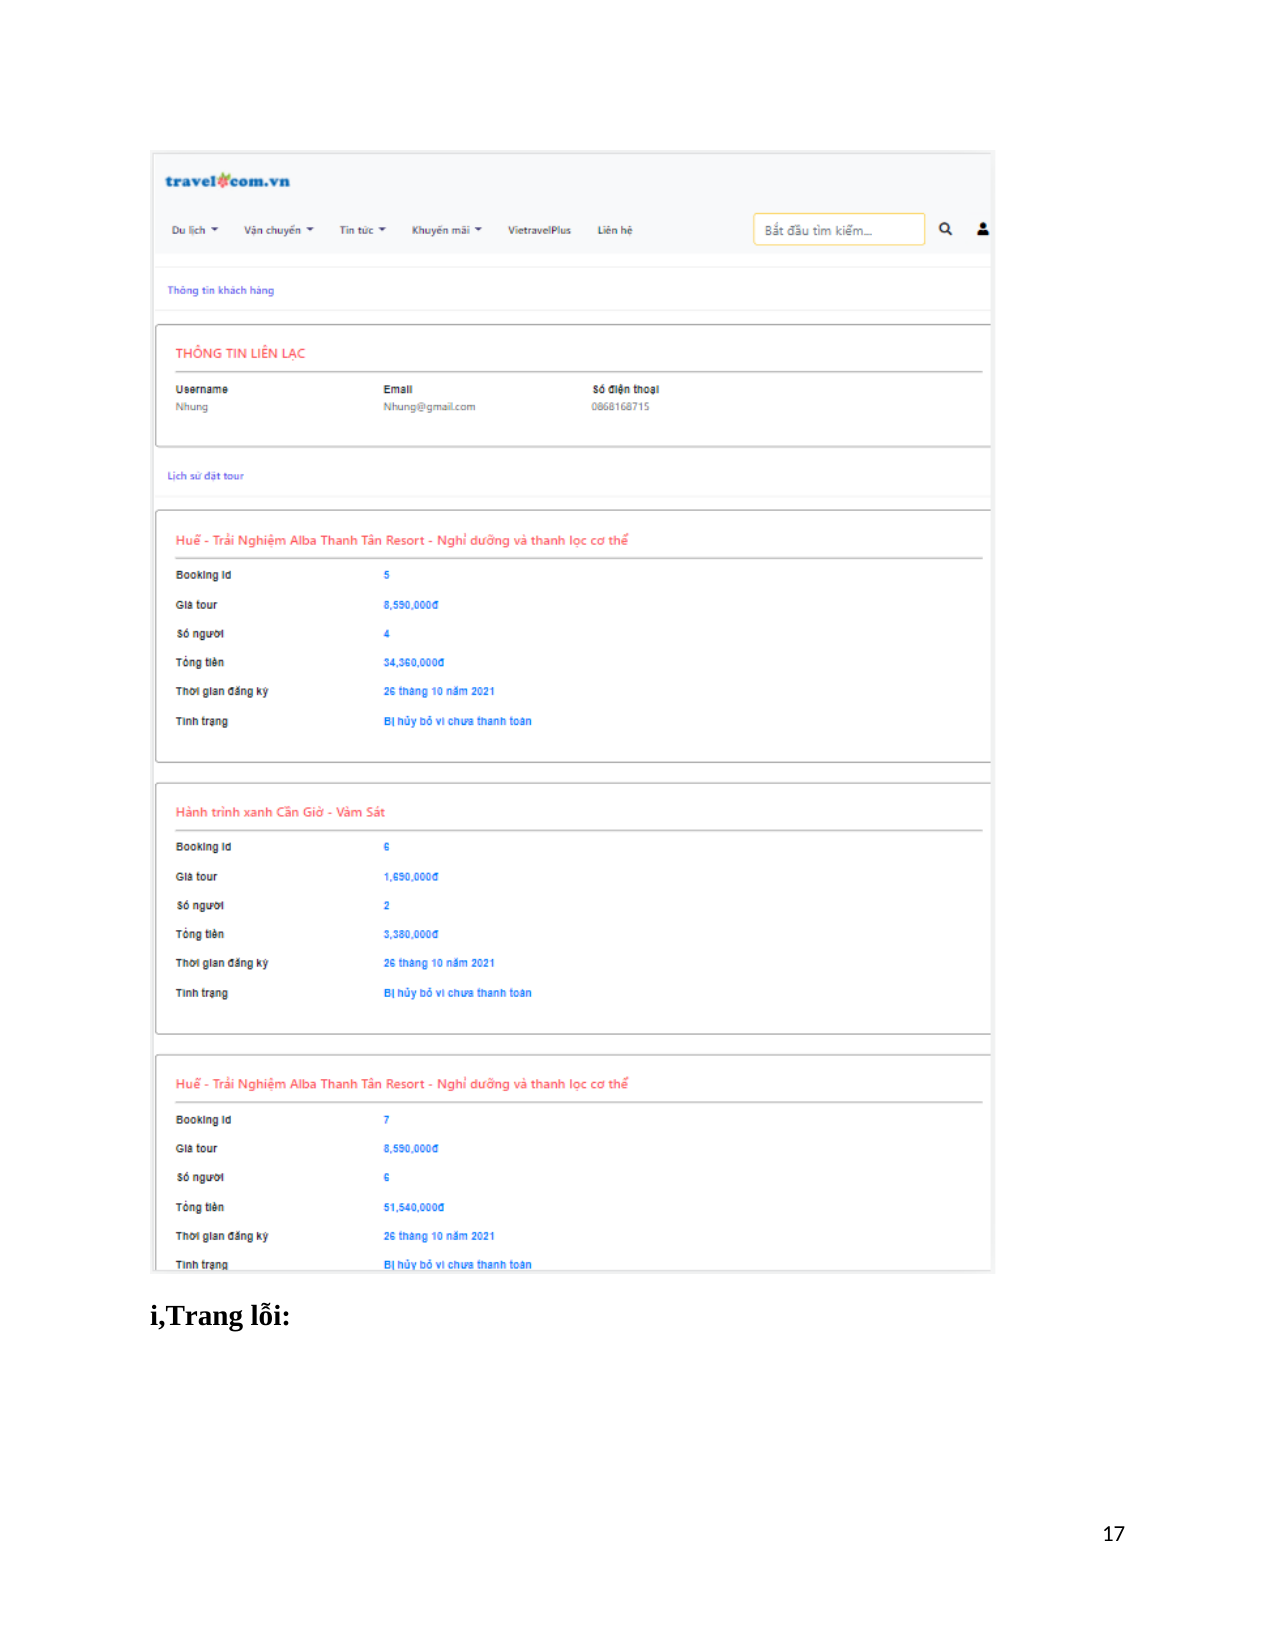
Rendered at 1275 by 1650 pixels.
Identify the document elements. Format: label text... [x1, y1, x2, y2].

text i,Trang lỗi: [150, 1298, 1125, 1332]
picture [150, 150, 996, 1274]
